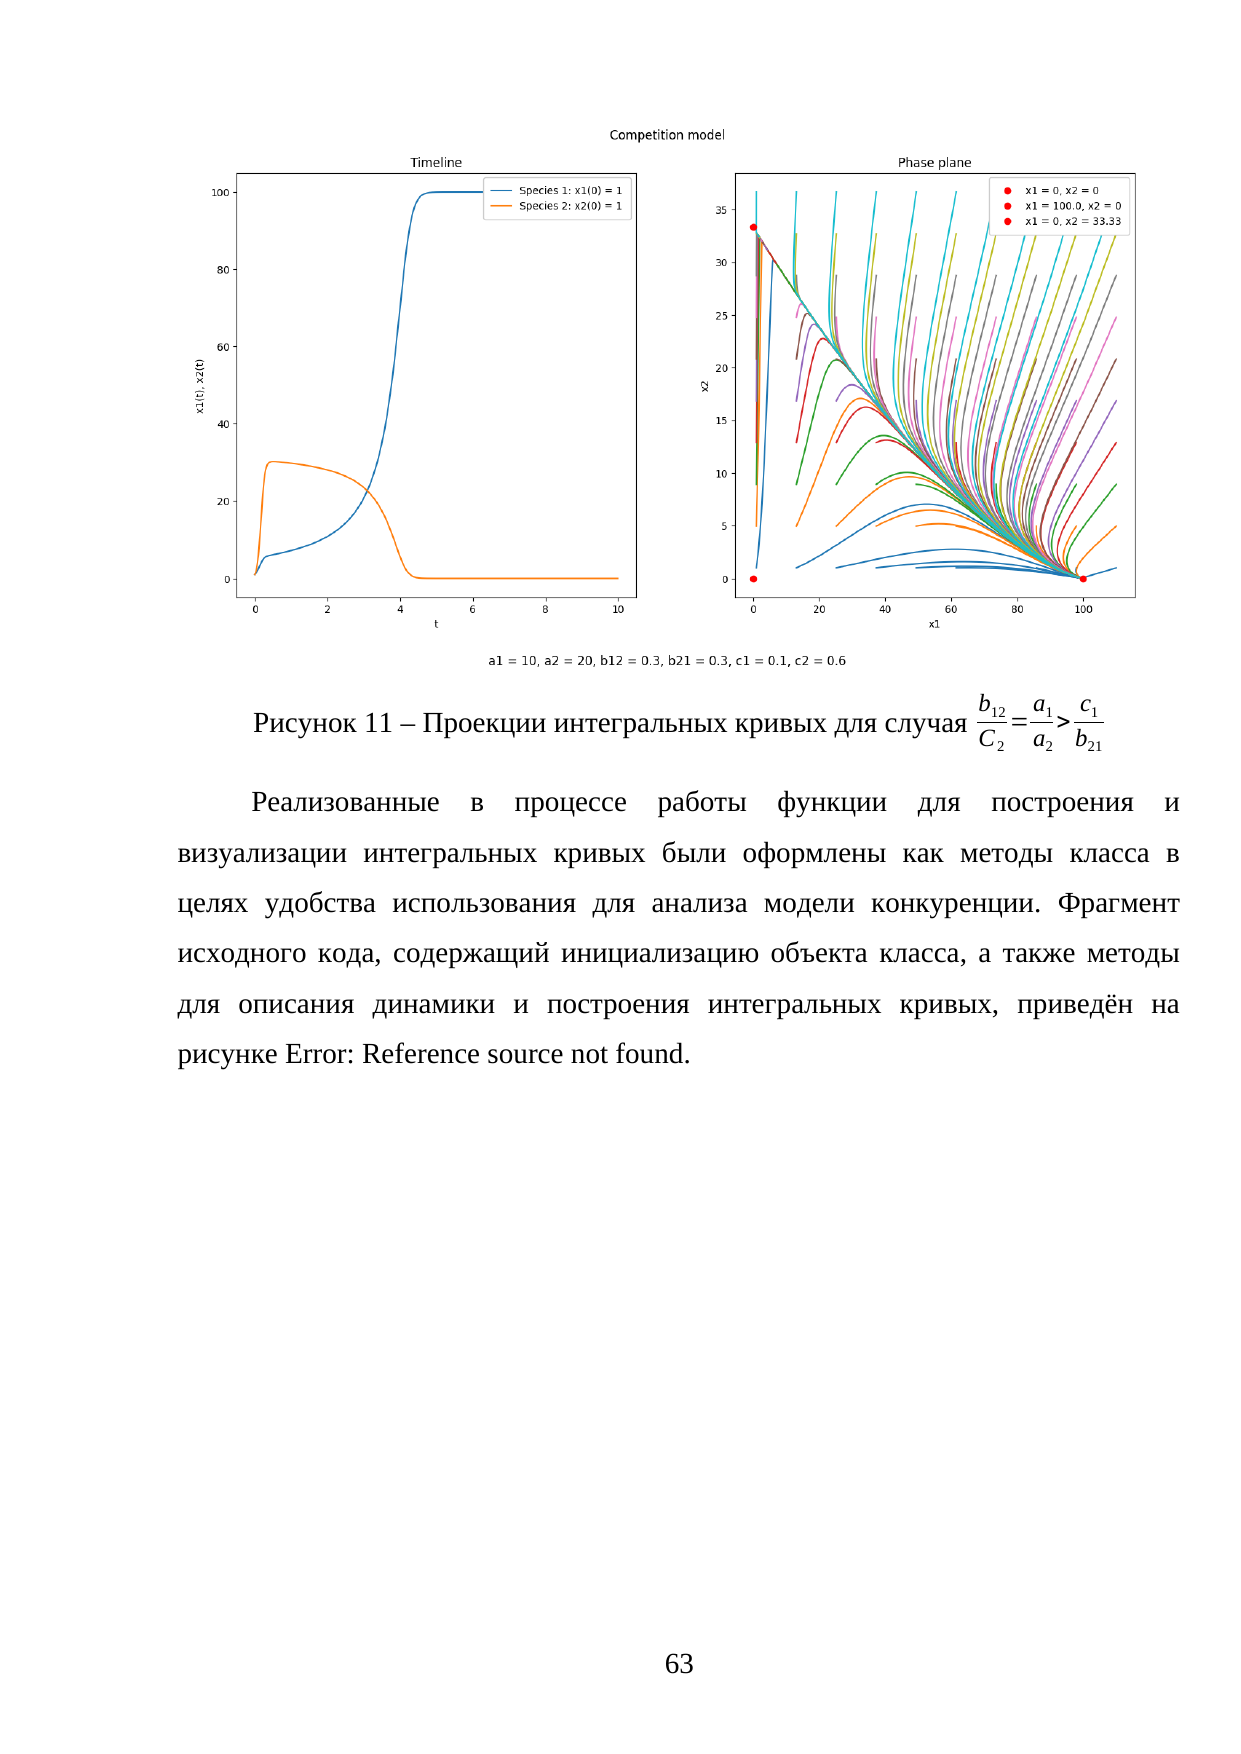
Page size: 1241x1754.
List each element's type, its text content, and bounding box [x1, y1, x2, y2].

picture [180, 118, 1179, 673]
text Проекции интегральных кривых для случая [177, 689, 1181, 755]
